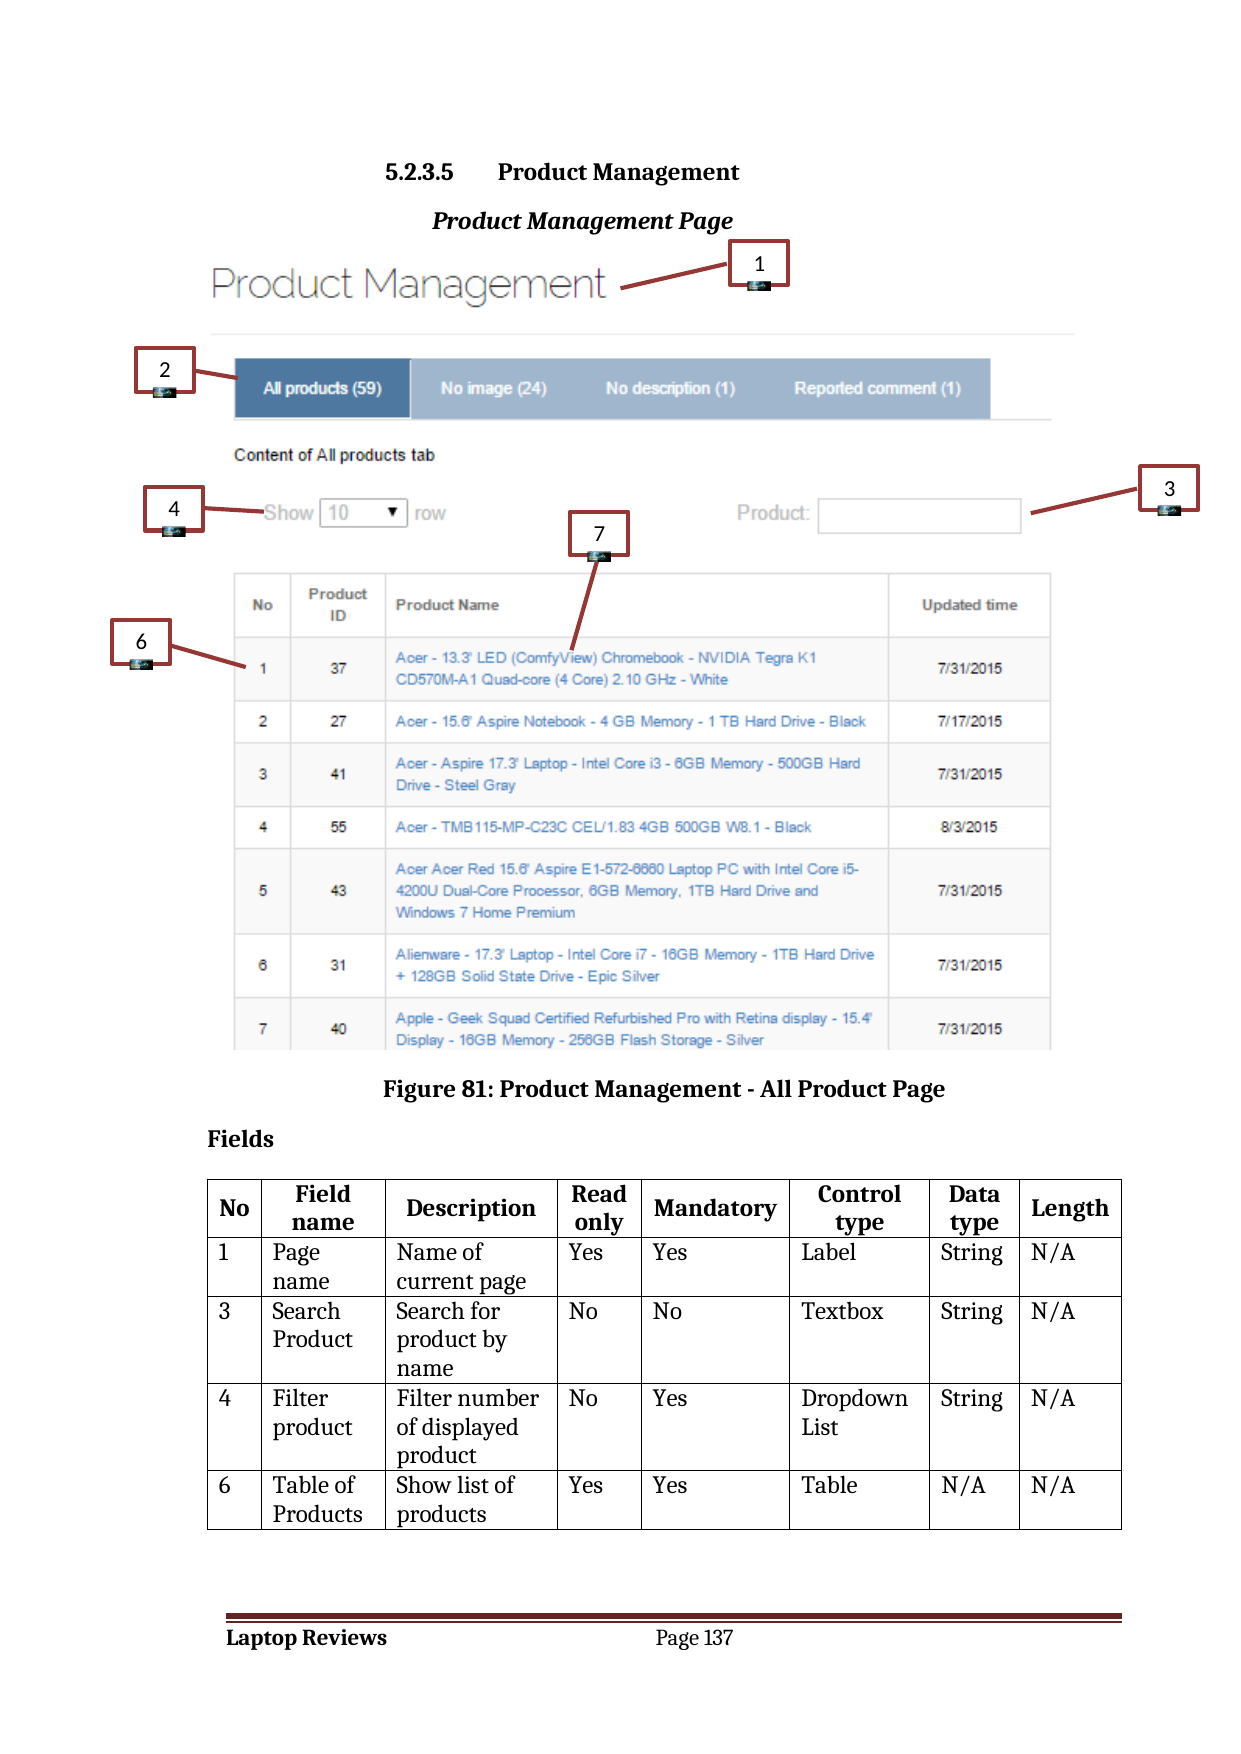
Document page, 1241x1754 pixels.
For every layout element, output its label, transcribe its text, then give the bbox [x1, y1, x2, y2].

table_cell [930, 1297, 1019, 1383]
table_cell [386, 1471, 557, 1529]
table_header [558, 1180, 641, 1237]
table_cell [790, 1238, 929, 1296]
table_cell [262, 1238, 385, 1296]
picture [1157, 505, 1182, 516]
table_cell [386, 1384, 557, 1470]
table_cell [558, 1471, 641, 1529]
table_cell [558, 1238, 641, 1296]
picture [152, 387, 177, 398]
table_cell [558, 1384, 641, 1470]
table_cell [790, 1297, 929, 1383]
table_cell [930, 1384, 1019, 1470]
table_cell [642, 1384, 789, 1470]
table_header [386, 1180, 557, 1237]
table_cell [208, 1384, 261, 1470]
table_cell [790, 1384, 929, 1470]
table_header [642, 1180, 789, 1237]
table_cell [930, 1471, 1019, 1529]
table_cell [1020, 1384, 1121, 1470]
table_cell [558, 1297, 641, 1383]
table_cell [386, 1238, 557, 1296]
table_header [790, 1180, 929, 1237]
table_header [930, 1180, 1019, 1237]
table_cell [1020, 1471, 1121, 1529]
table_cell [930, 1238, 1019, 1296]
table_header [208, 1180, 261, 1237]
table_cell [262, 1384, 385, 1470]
picture [207, 240, 1092, 1050]
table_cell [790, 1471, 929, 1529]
subtitle Product Management [385, 157, 1122, 186]
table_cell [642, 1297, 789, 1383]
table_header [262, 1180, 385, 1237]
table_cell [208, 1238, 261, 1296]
picture [162, 526, 186, 537]
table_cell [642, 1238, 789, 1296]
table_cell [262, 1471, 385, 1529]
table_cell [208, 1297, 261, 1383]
text Figure 81: Product Management - All Product Page [207, 1075, 1122, 1104]
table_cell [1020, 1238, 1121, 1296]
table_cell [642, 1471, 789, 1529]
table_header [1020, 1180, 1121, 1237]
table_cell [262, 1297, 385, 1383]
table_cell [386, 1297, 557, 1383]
text Fields [207, 1124, 1122, 1153]
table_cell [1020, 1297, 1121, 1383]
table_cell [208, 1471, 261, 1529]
subtitle Product Management Page [432, 207, 1122, 236]
picture [129, 659, 153, 670]
